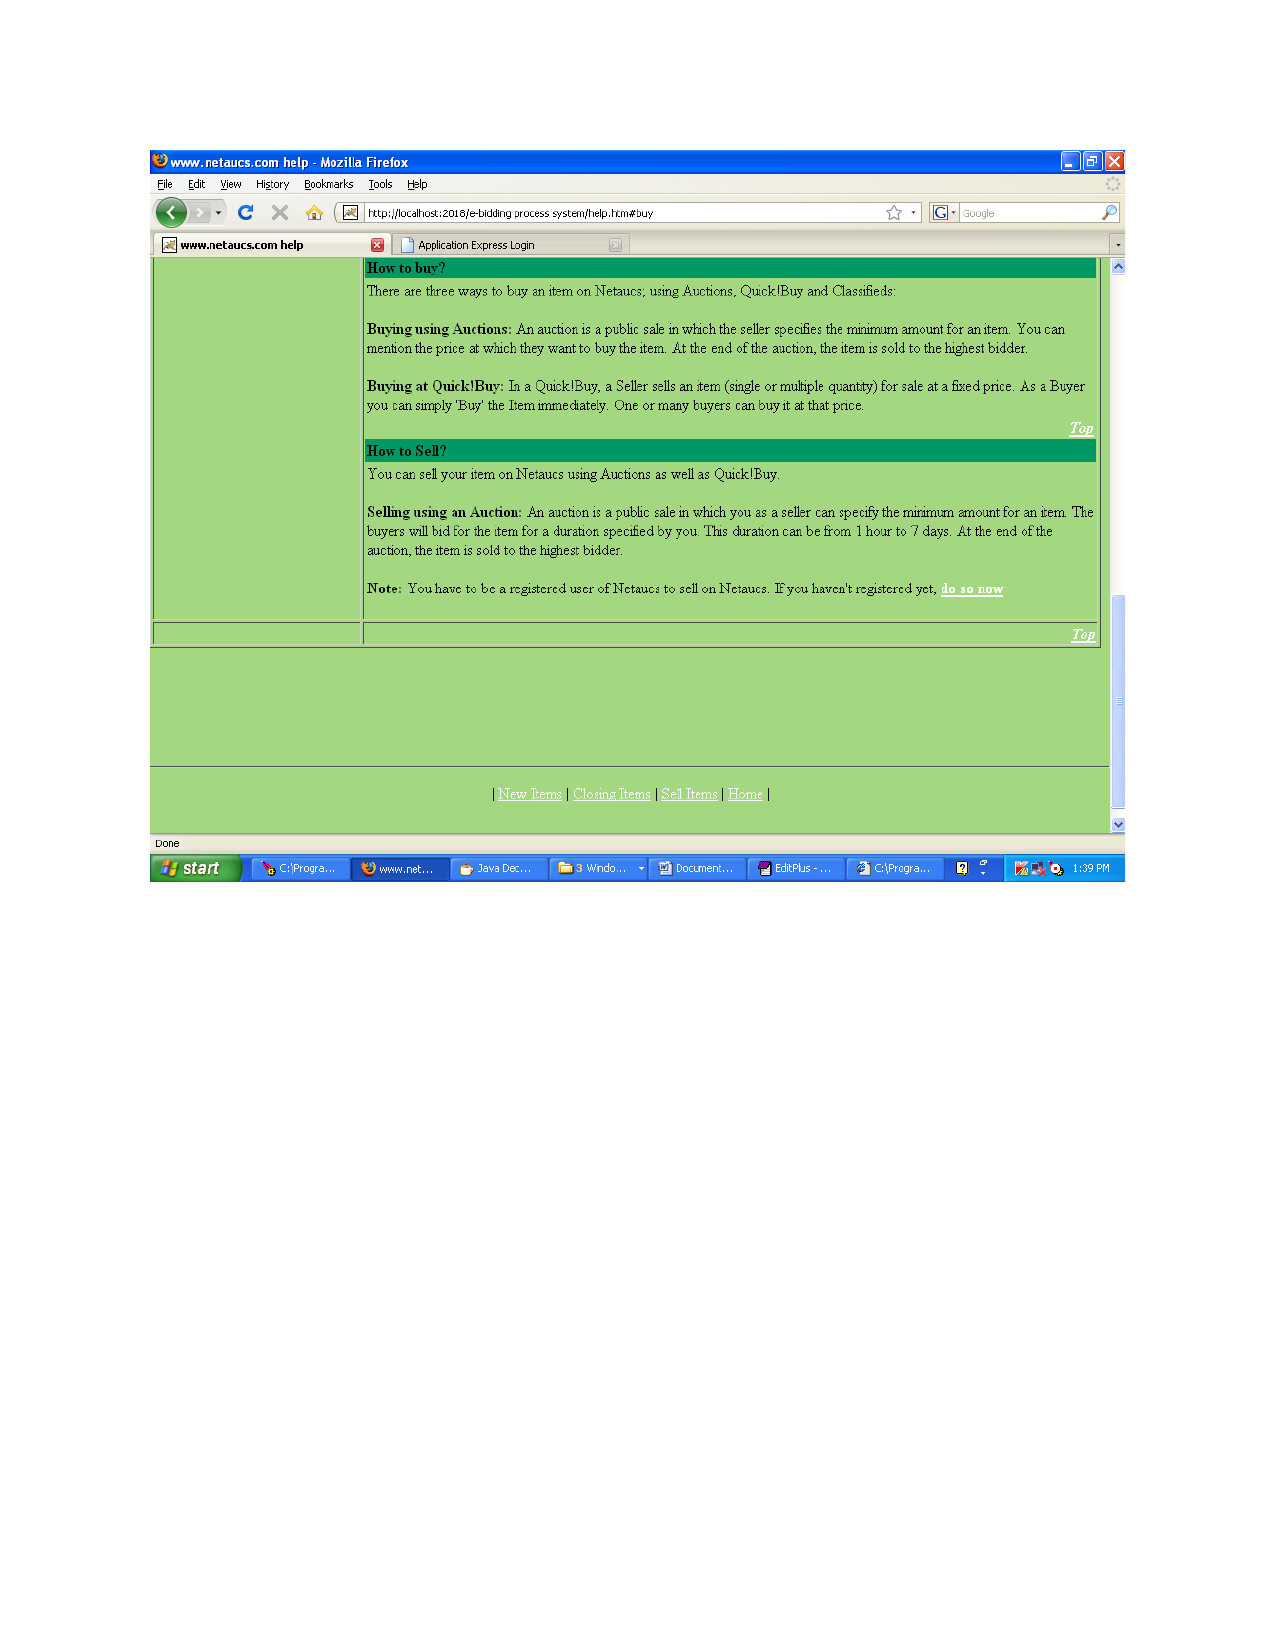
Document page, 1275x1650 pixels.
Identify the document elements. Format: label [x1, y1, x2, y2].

picture [150, 150, 1125, 882]
